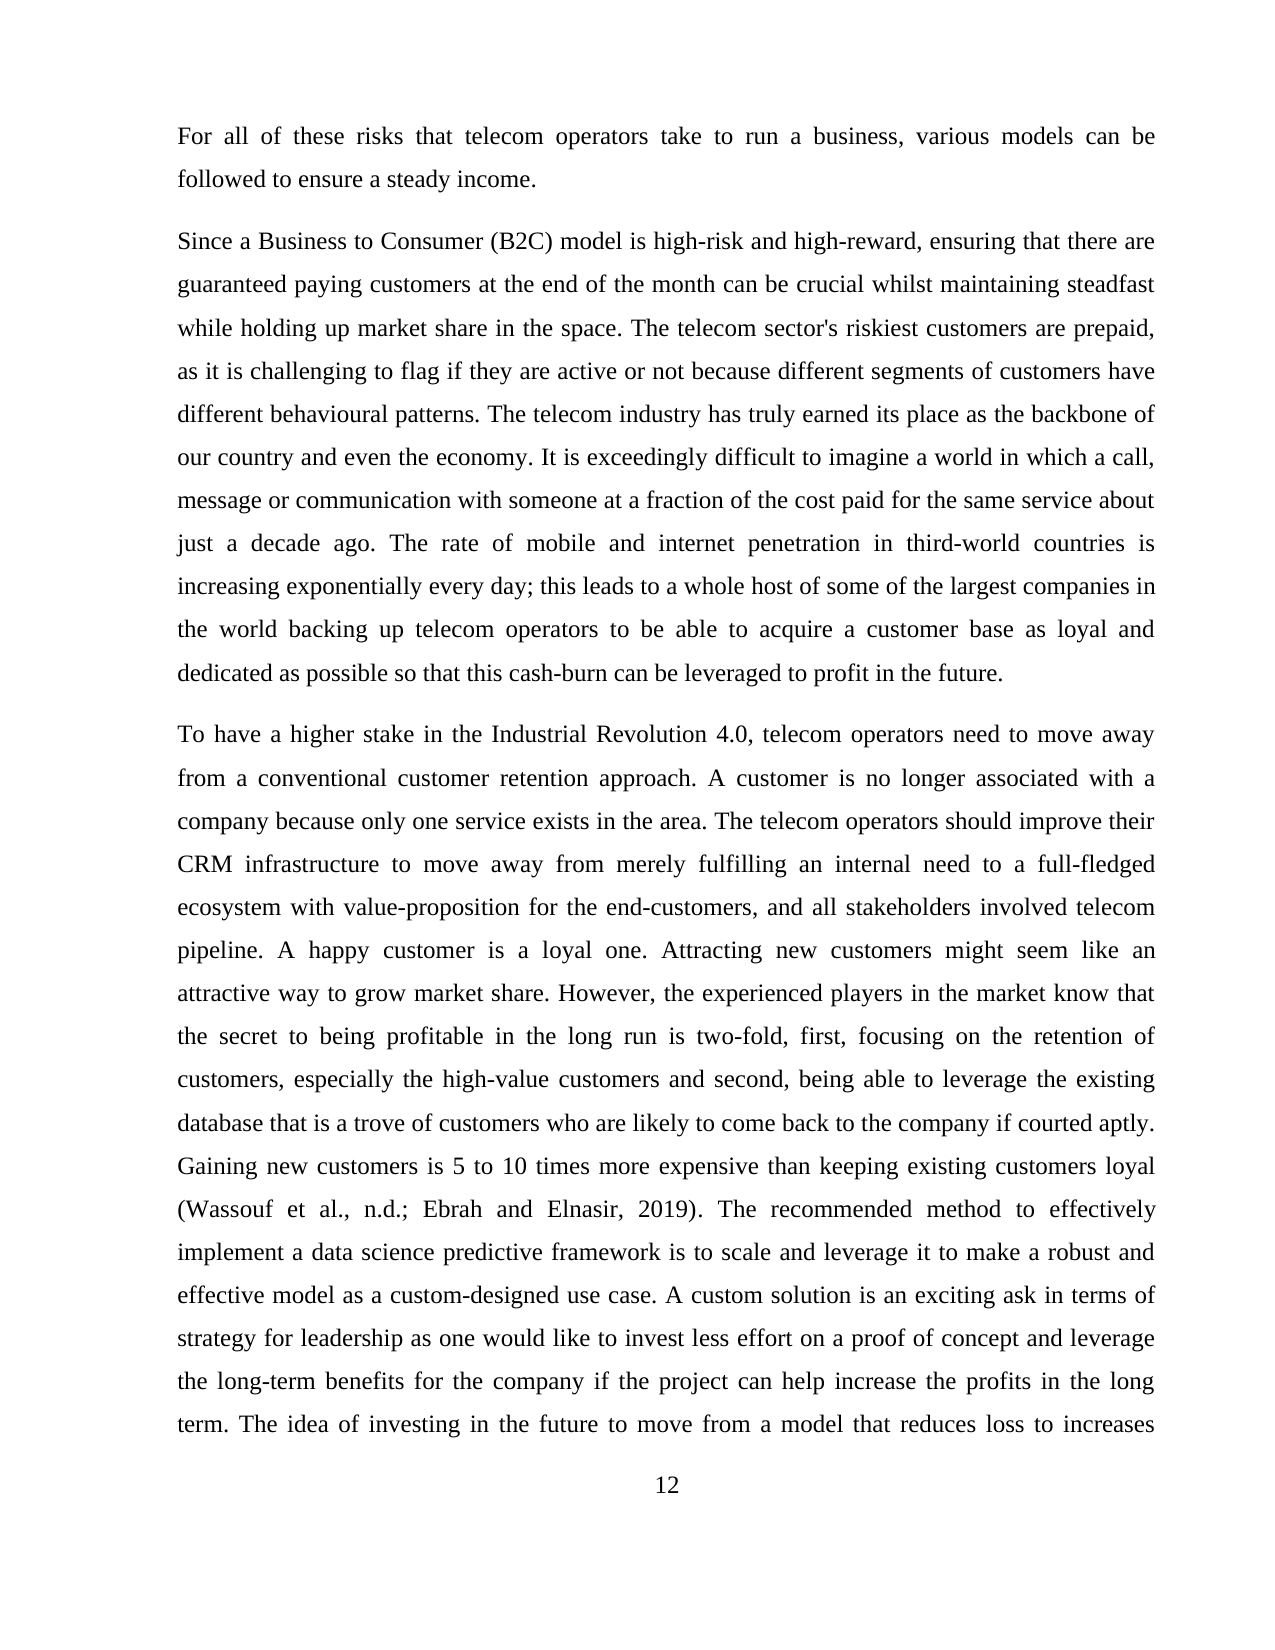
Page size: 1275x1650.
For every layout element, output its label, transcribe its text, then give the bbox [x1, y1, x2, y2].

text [177, 719, 1156, 1438]
text Since a Business to Consumer (B2C) model is high-risk and high-reward, ensuring that there are guaranteed paying customers at the end of the month can be crucial whilst maintaining steadfast while holding up market share in the space. The telecom sector's riskiest customers are prepaid, as it is challenging to flag if they are active or not because different segments of customers have different behavioural patterns. The telecom industry has truly earned its place as the backbone of our country and even the economy. It is exceedingly difficult to imagine a world in which a call, message or communication with someone at a fraction of the cost paid for the same service about just a decade ago. The rate of mobile and internet penetration in third-world countries is increasing exponentially every day; this leads to a whole host of some of the largest companies in the world backing up telecom operators to be able to acquire a customer base as loyal and dedicated as possible so that this cash-burn can be leveraged to profit in the future. [177, 226, 1156, 686]
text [177, 121, 1156, 193]
